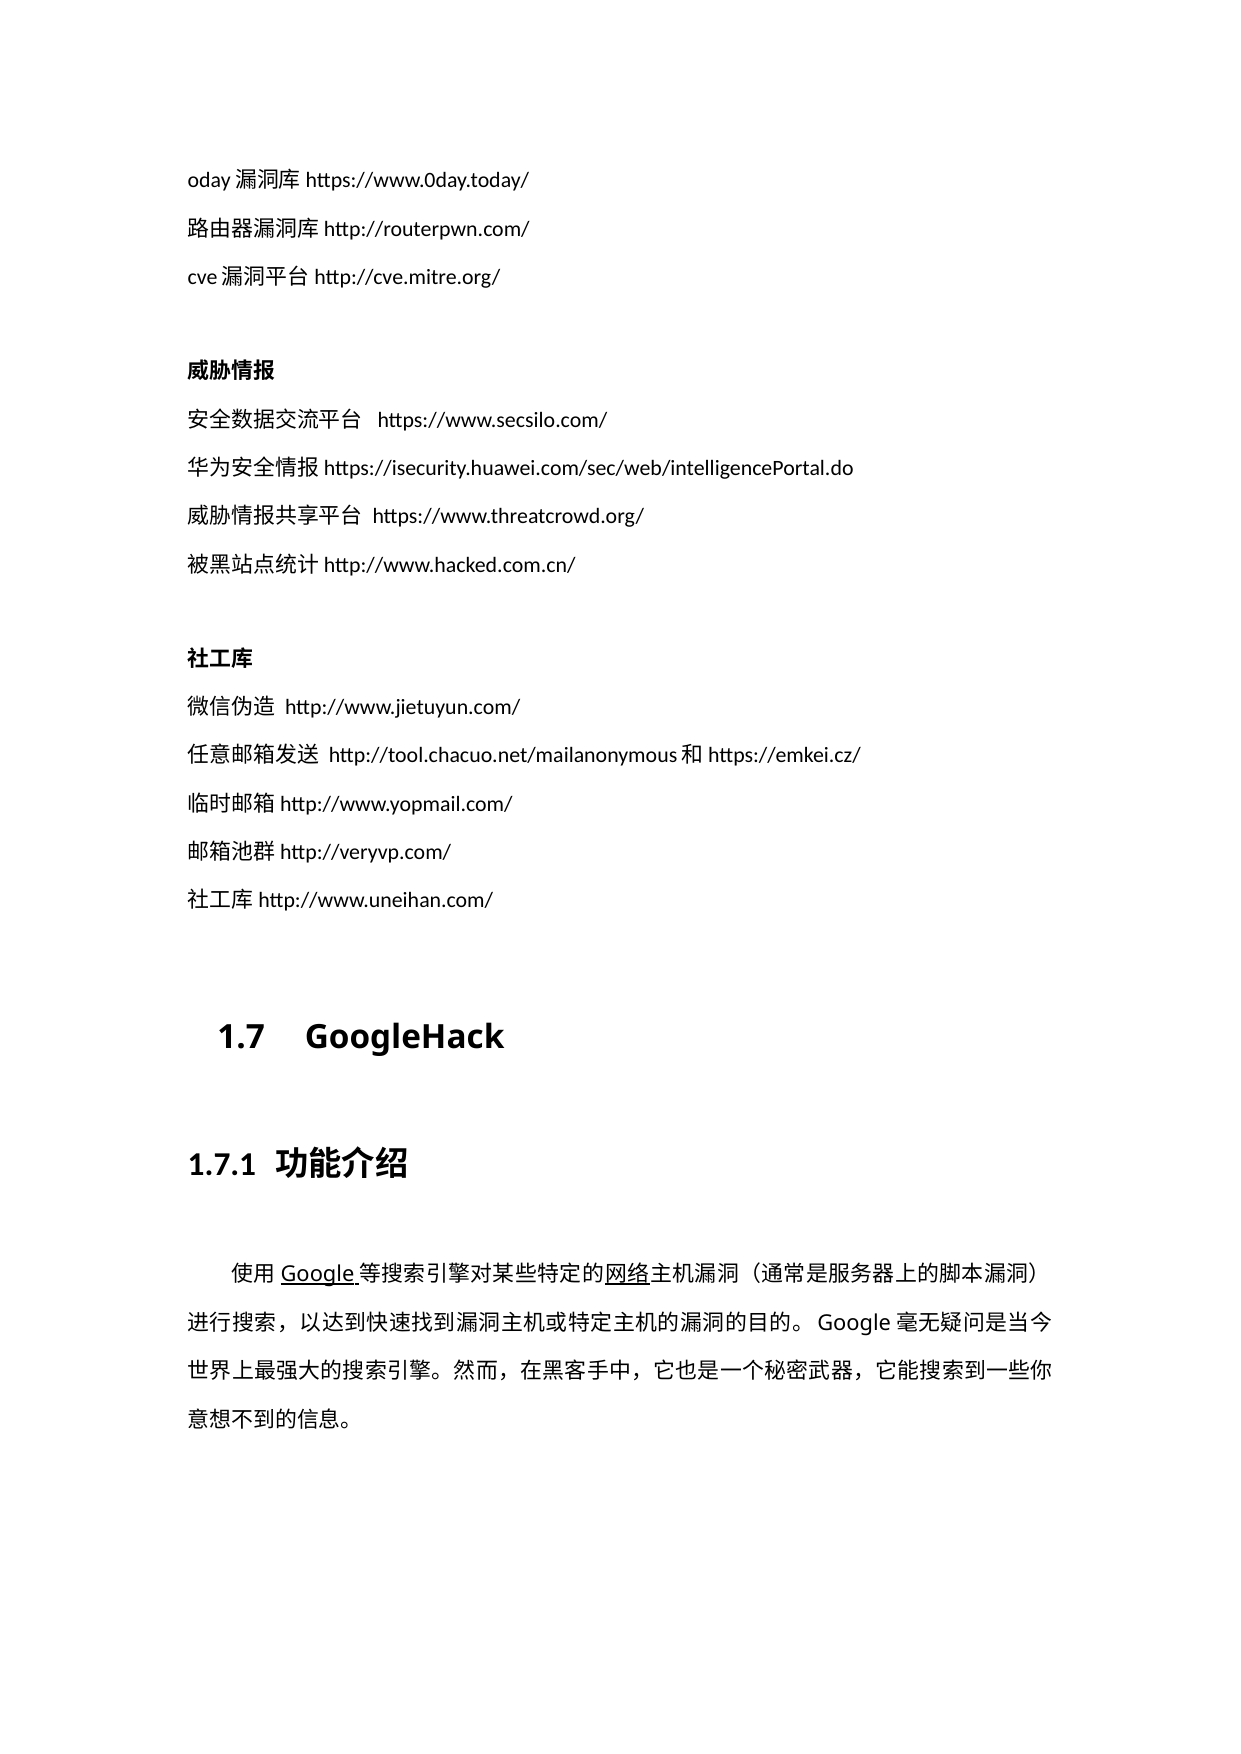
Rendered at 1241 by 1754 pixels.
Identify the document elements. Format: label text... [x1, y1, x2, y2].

text 使用Google等搜索引擎对某些特定的网络主机漏洞（通常是服务器上的脚本漏洞）进行搜索，以达到快速找到漏洞主机或特定主机的漏洞的目的。Google毫无疑问是当今世界上最强大的搜索引擎。然而，在黑客手中，它也是一个秘密武器，它能搜索到一些你意想不到的信息。 [187, 1256, 1053, 1434]
text 威胁情报共享平台 https://www.threatcrowd.org/ [187, 498, 1053, 530]
text 任意邮箱发送 http://tool.chacuo.net/mailanonymous和https://emkei.cz/ [187, 737, 1053, 769]
text 被黑站点统计 http://www.hacked.com.cn/ [187, 546, 1053, 579]
text 华为安全情报 https://isecurity.huawei.com/sec/web/intelligencePortal.do [187, 449, 1053, 482]
text oday漏洞库 https://www.0day.today/ [187, 162, 1053, 194]
text cve漏洞平台 http://cve.mitre.org/ [187, 259, 1053, 291]
text 社工库 [187, 640, 1053, 673]
text 路由器漏洞库 http://routerpwn.com/ [187, 210, 1053, 243]
text 临时邮箱 http://www.yopmail.com/ [187, 785, 1053, 818]
text 安全数据交流平台 https://www.secsilo.com/ [187, 401, 1053, 434]
text 社工库 http://www.uneihan.com/ [187, 882, 1053, 914]
text 威胁情报 [187, 353, 1053, 385]
text 邮箱池群 http://veryvp.com/ [187, 834, 1053, 866]
subtitle 功能介绍 [187, 1128, 1053, 1193]
text 微信伪造 http://www.jietuyun.com/ [187, 689, 1053, 721]
subtitle GoogleHack [217, 1003, 1053, 1068]
